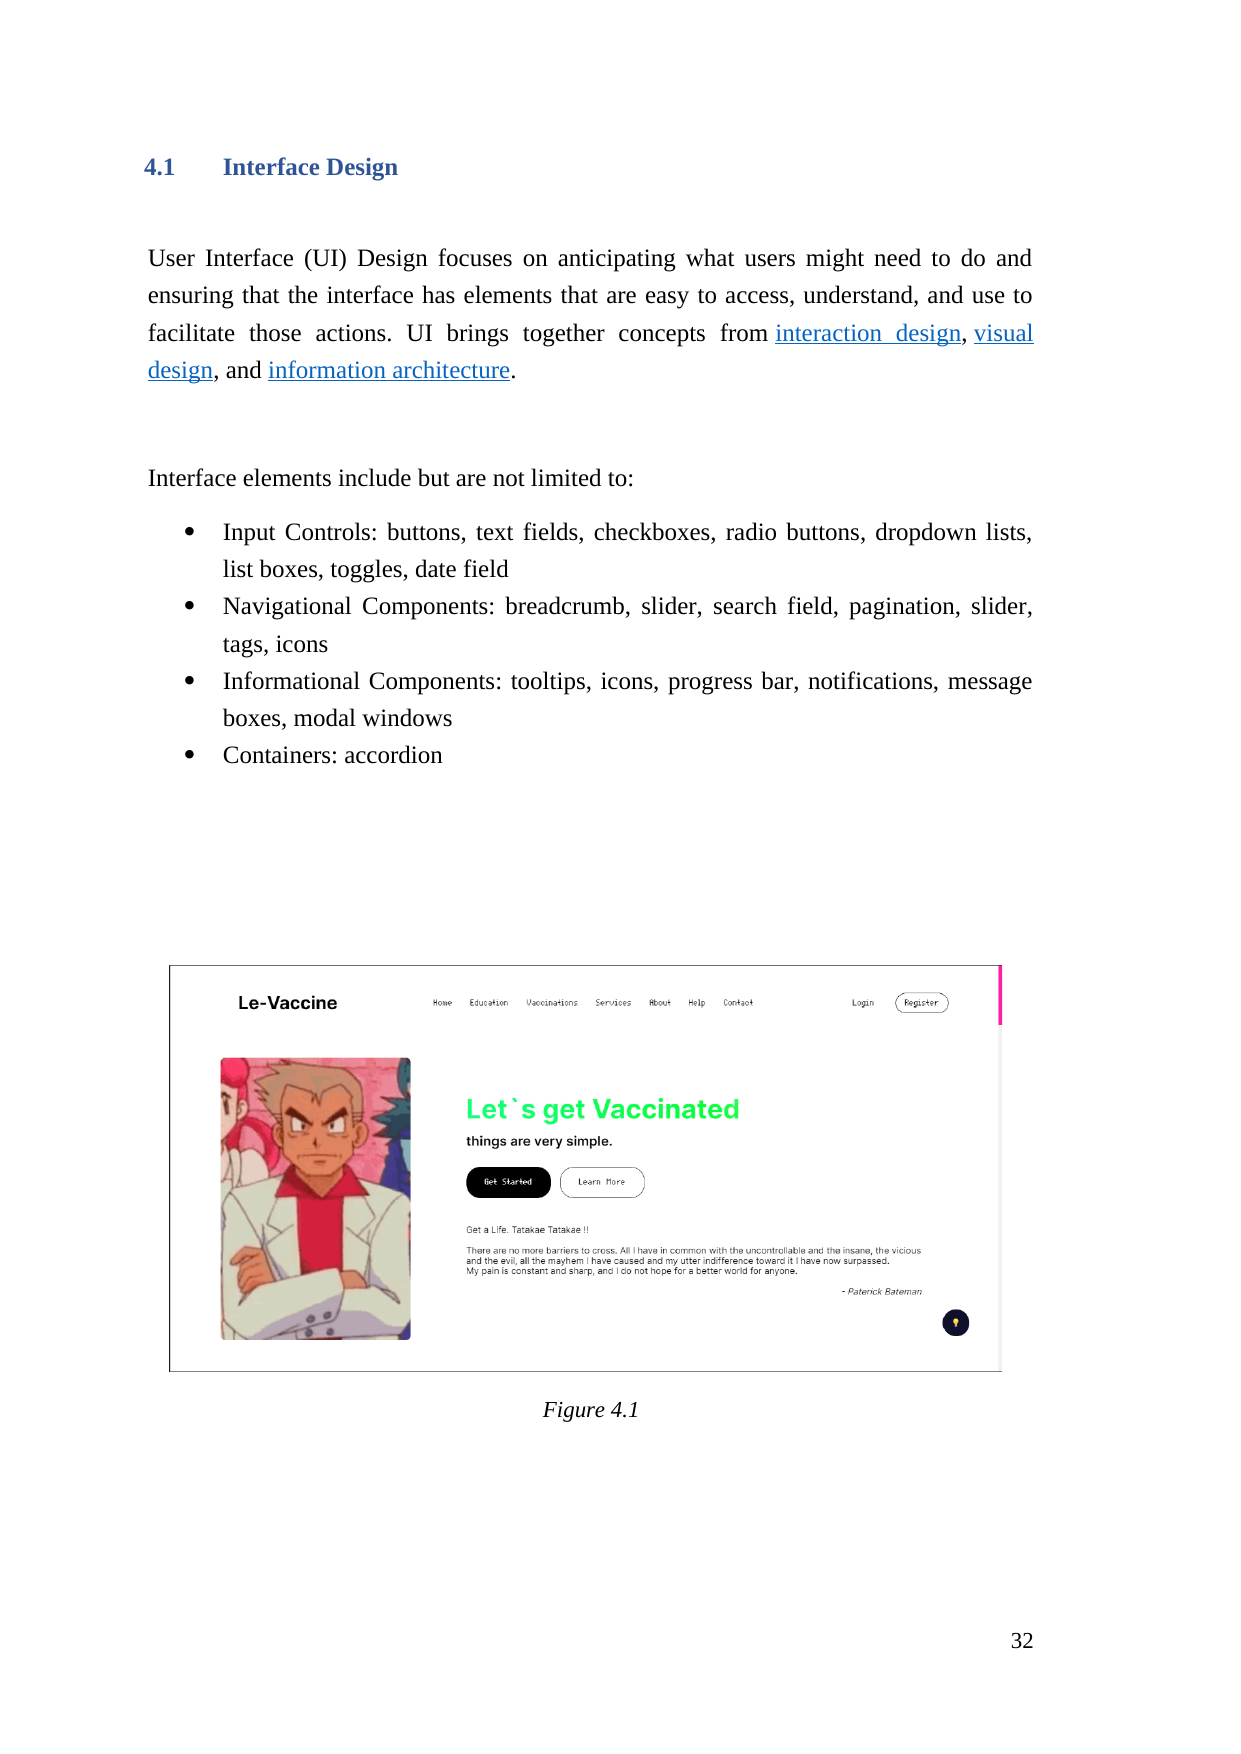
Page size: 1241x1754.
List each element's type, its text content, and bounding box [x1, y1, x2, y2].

text Interface elements include but are not limited to: [148, 463, 1033, 492]
list Navigational Components: breadcrumb, slider, search field, pagination, slider, tags, icons [185, 591, 1033, 657]
picture [169, 965, 1003, 1372]
text User Interface (UI) Design focuses on anticipating what users might need to do and ensuring that the interface has elements that are easy to access, understand, and use to facilitate those actions. UI brings together concepts from interaction design, visual design, and information architecture. [148, 243, 1033, 384]
list Informational Components: tooltips, icons, progress bar, notifications, message boxes, modal windows [185, 666, 1033, 732]
list Input Controls: buttons, text fields, checkboxes, radio buttons, dropdown lists, list boxes, toggles, date field [185, 517, 1033, 583]
subtitle Interface Design [144, 152, 1033, 181]
list Containers: accordion [185, 741, 1033, 769]
